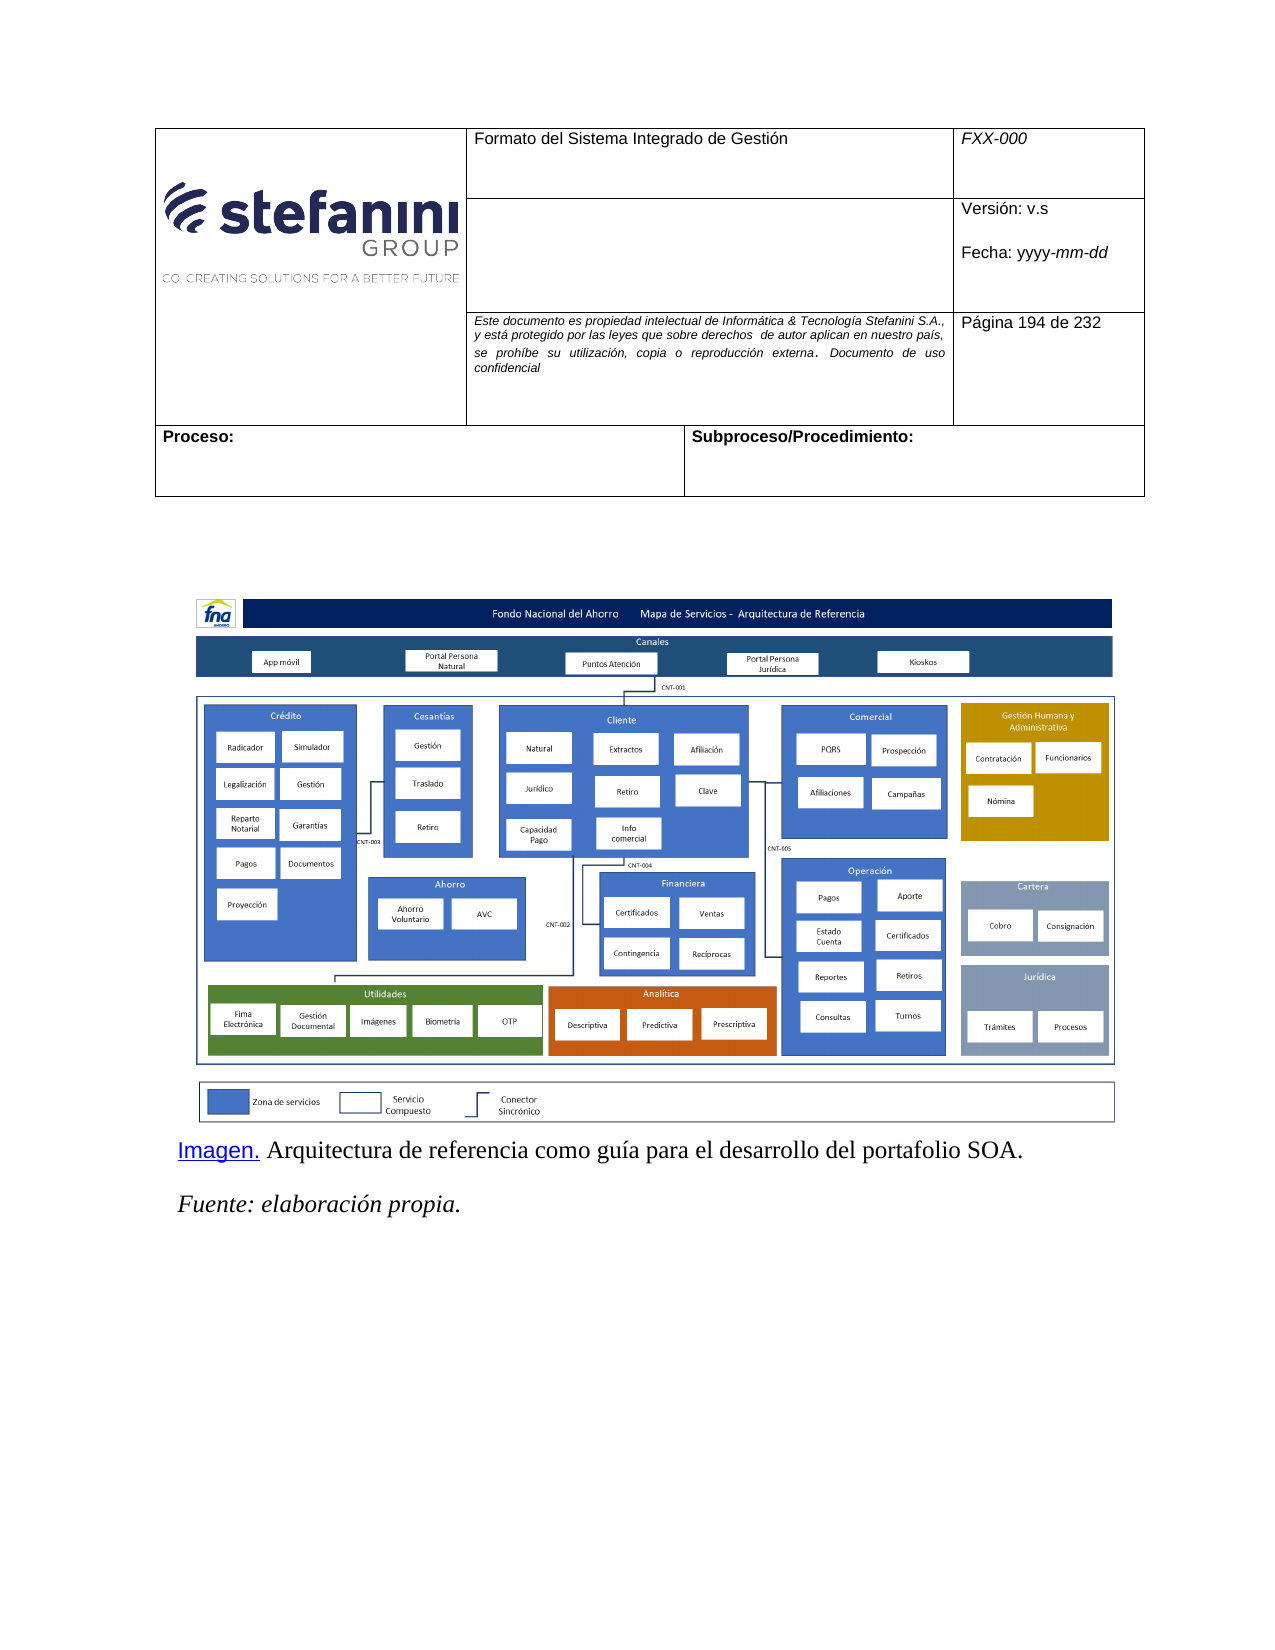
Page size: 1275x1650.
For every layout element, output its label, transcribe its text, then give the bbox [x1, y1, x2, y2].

picture [196, 599, 1115, 1123]
picture [162, 182, 460, 286]
text Fuente: elaboración propia. [177, 1189, 1098, 1218]
text Imagen. Arquitectura de referencia como guía para el desarrollo del portafolio SOA. [177, 1135, 1098, 1164]
